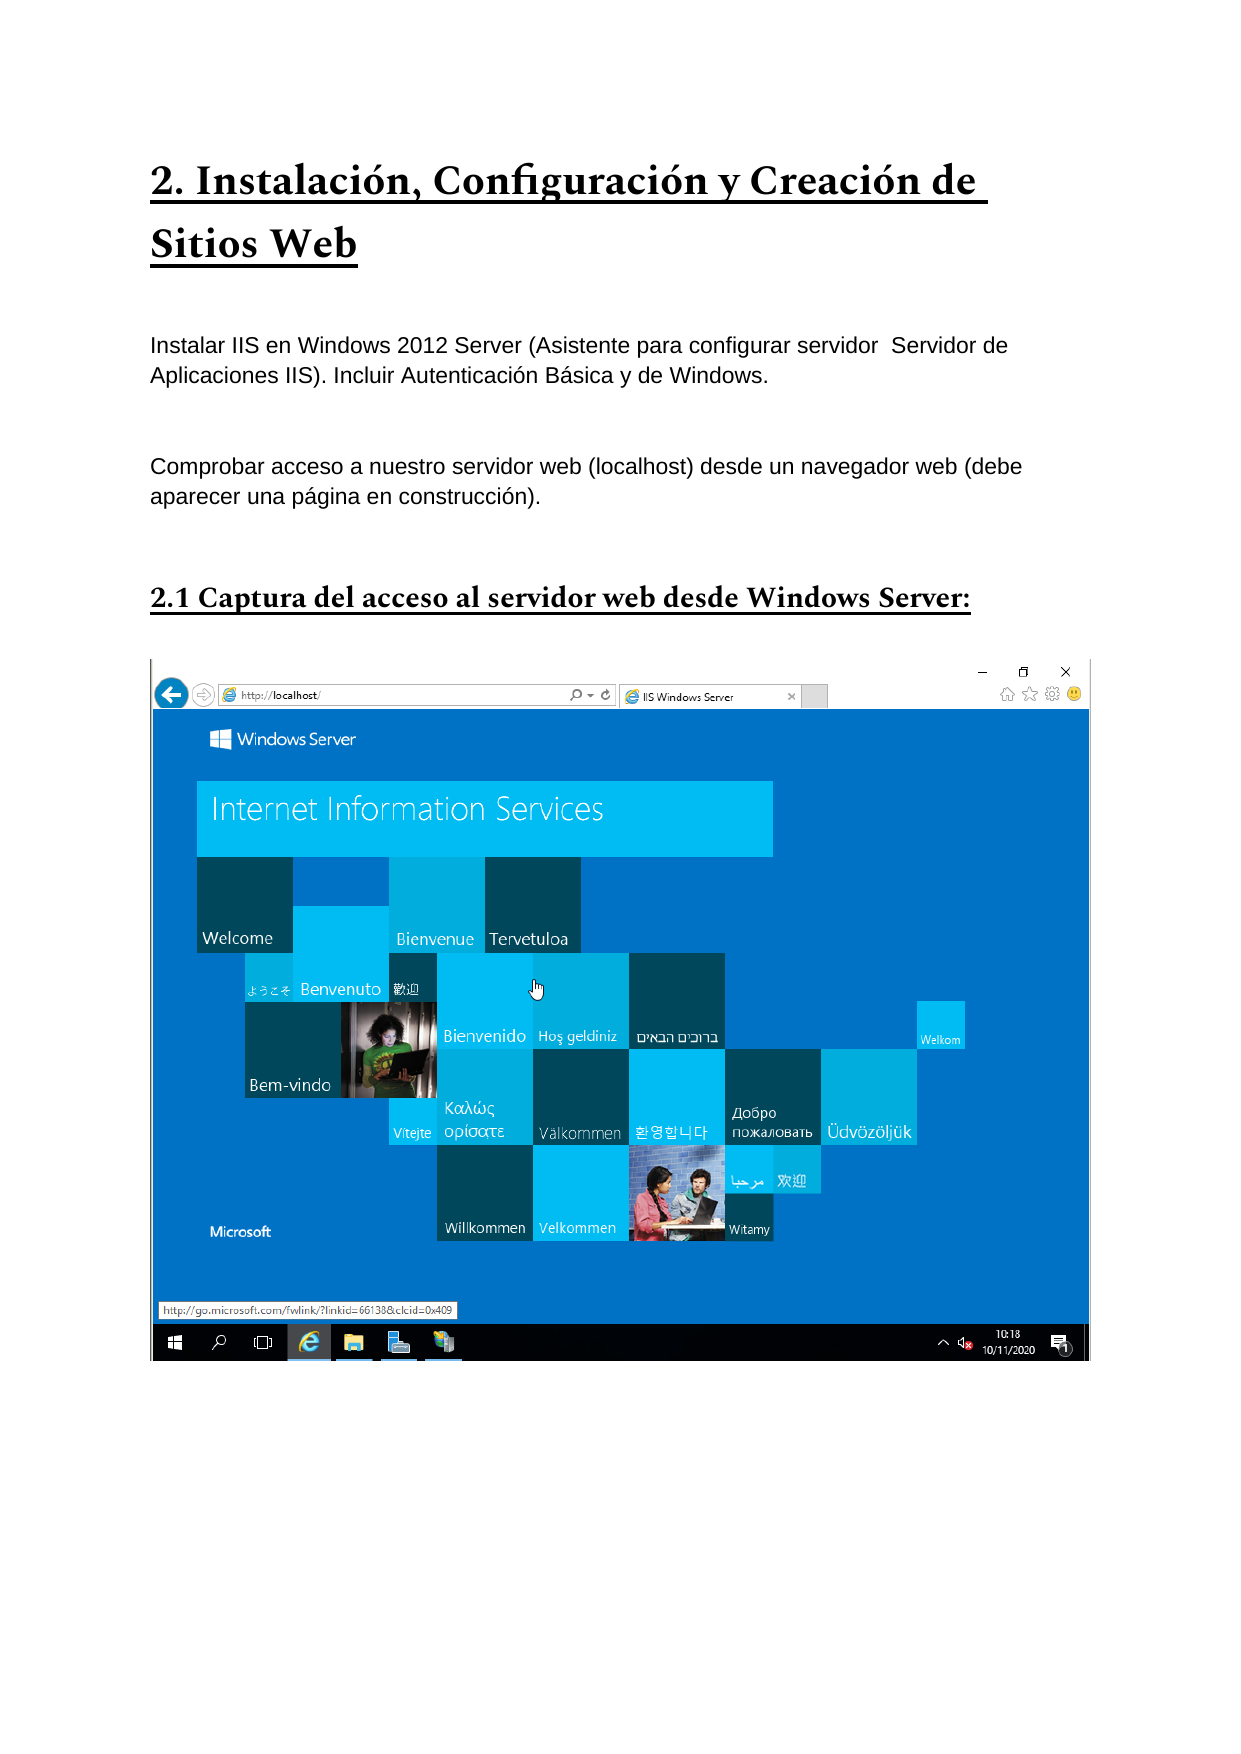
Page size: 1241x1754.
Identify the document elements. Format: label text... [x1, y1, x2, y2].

subtitle 2.1 Captura del acceso al servidor web desde Windows Server: [150, 577, 1090, 621]
text Comprobar acceso a nuestro servidor web (localhost) desde un navegador web (debe aparecer una página en construcción). [150, 453, 1090, 509]
subtitle 2. Instalación, Configuración y Creación de Sitios Web [150, 150, 1090, 277]
picture [150, 659, 1091, 1361]
text Instalar IIS en Windows 2012 Server (Asistente para configurar servidor Servidor de Aplicaciones IIS). Incluir Autenticación Básica y de Windows. [150, 332, 1090, 389]
